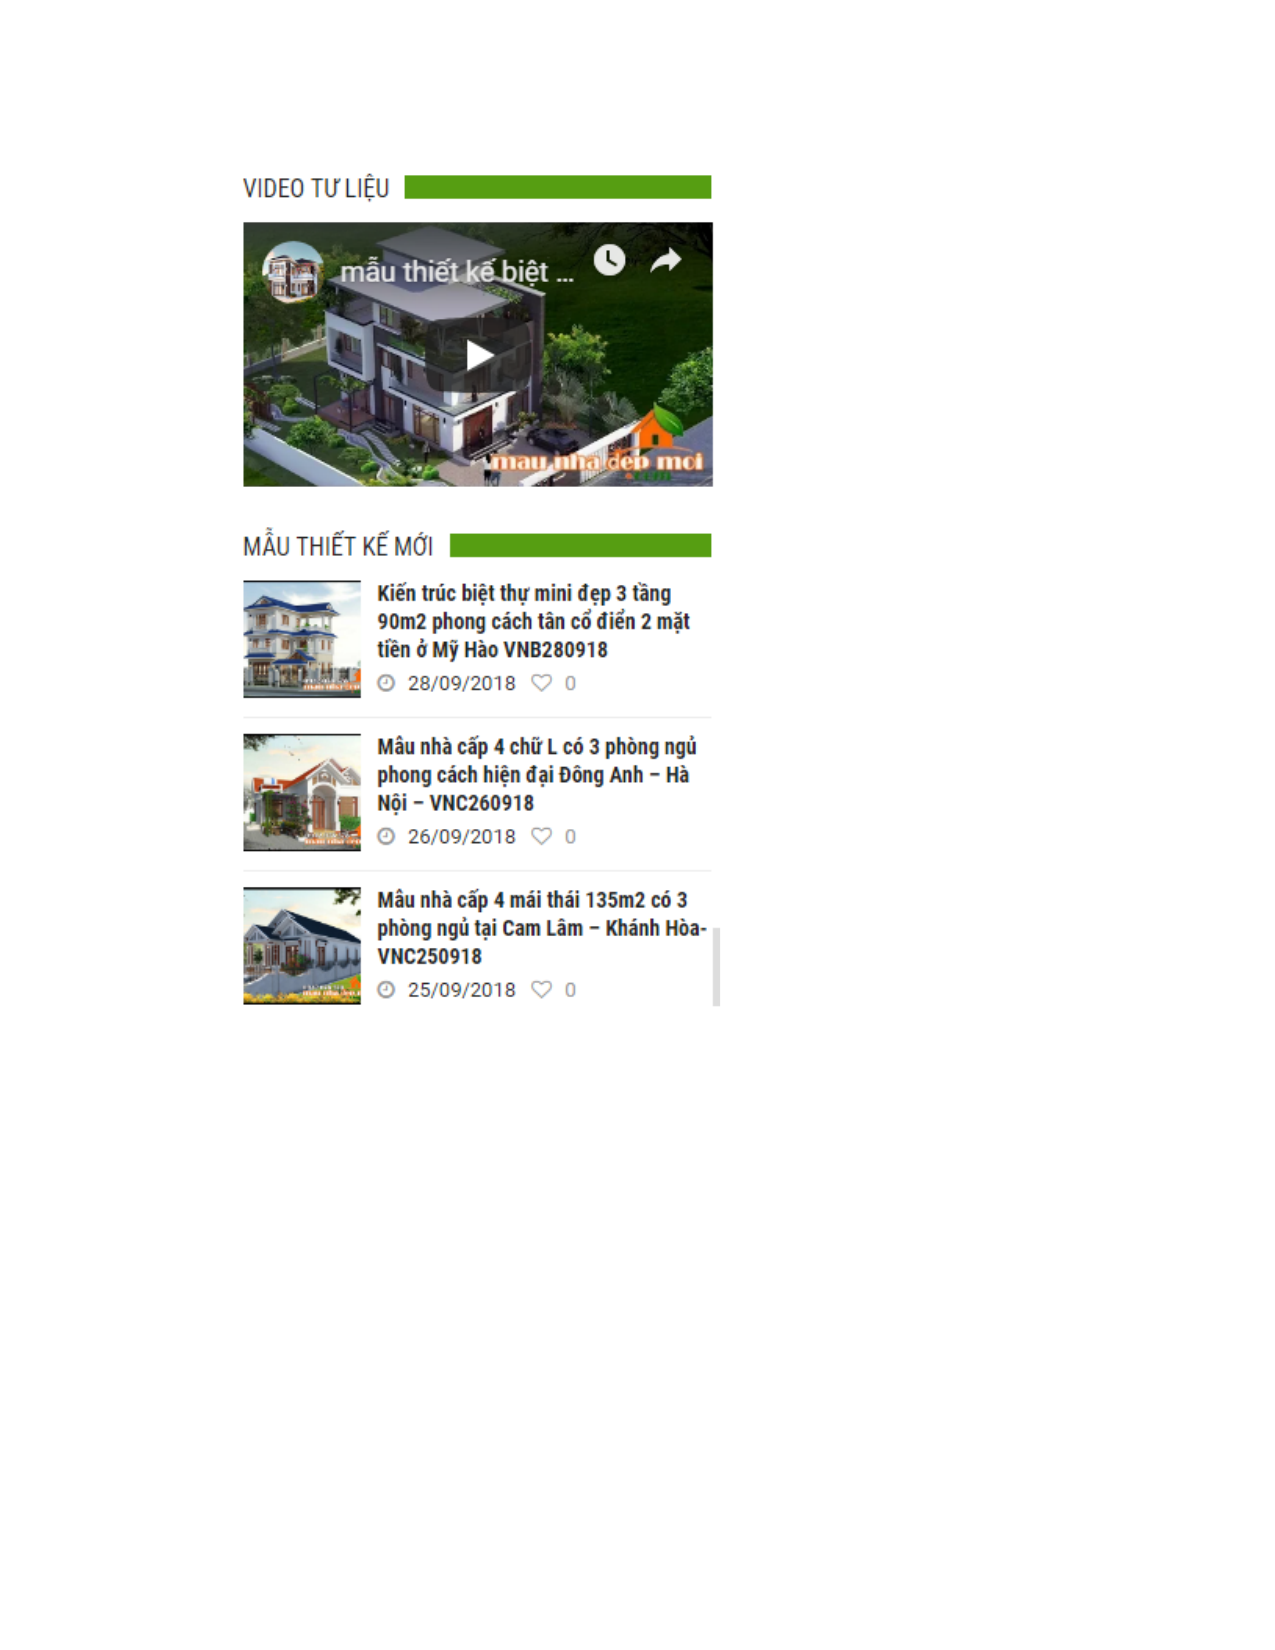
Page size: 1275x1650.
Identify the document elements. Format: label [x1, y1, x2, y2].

picture [225, 150, 721, 1008]
